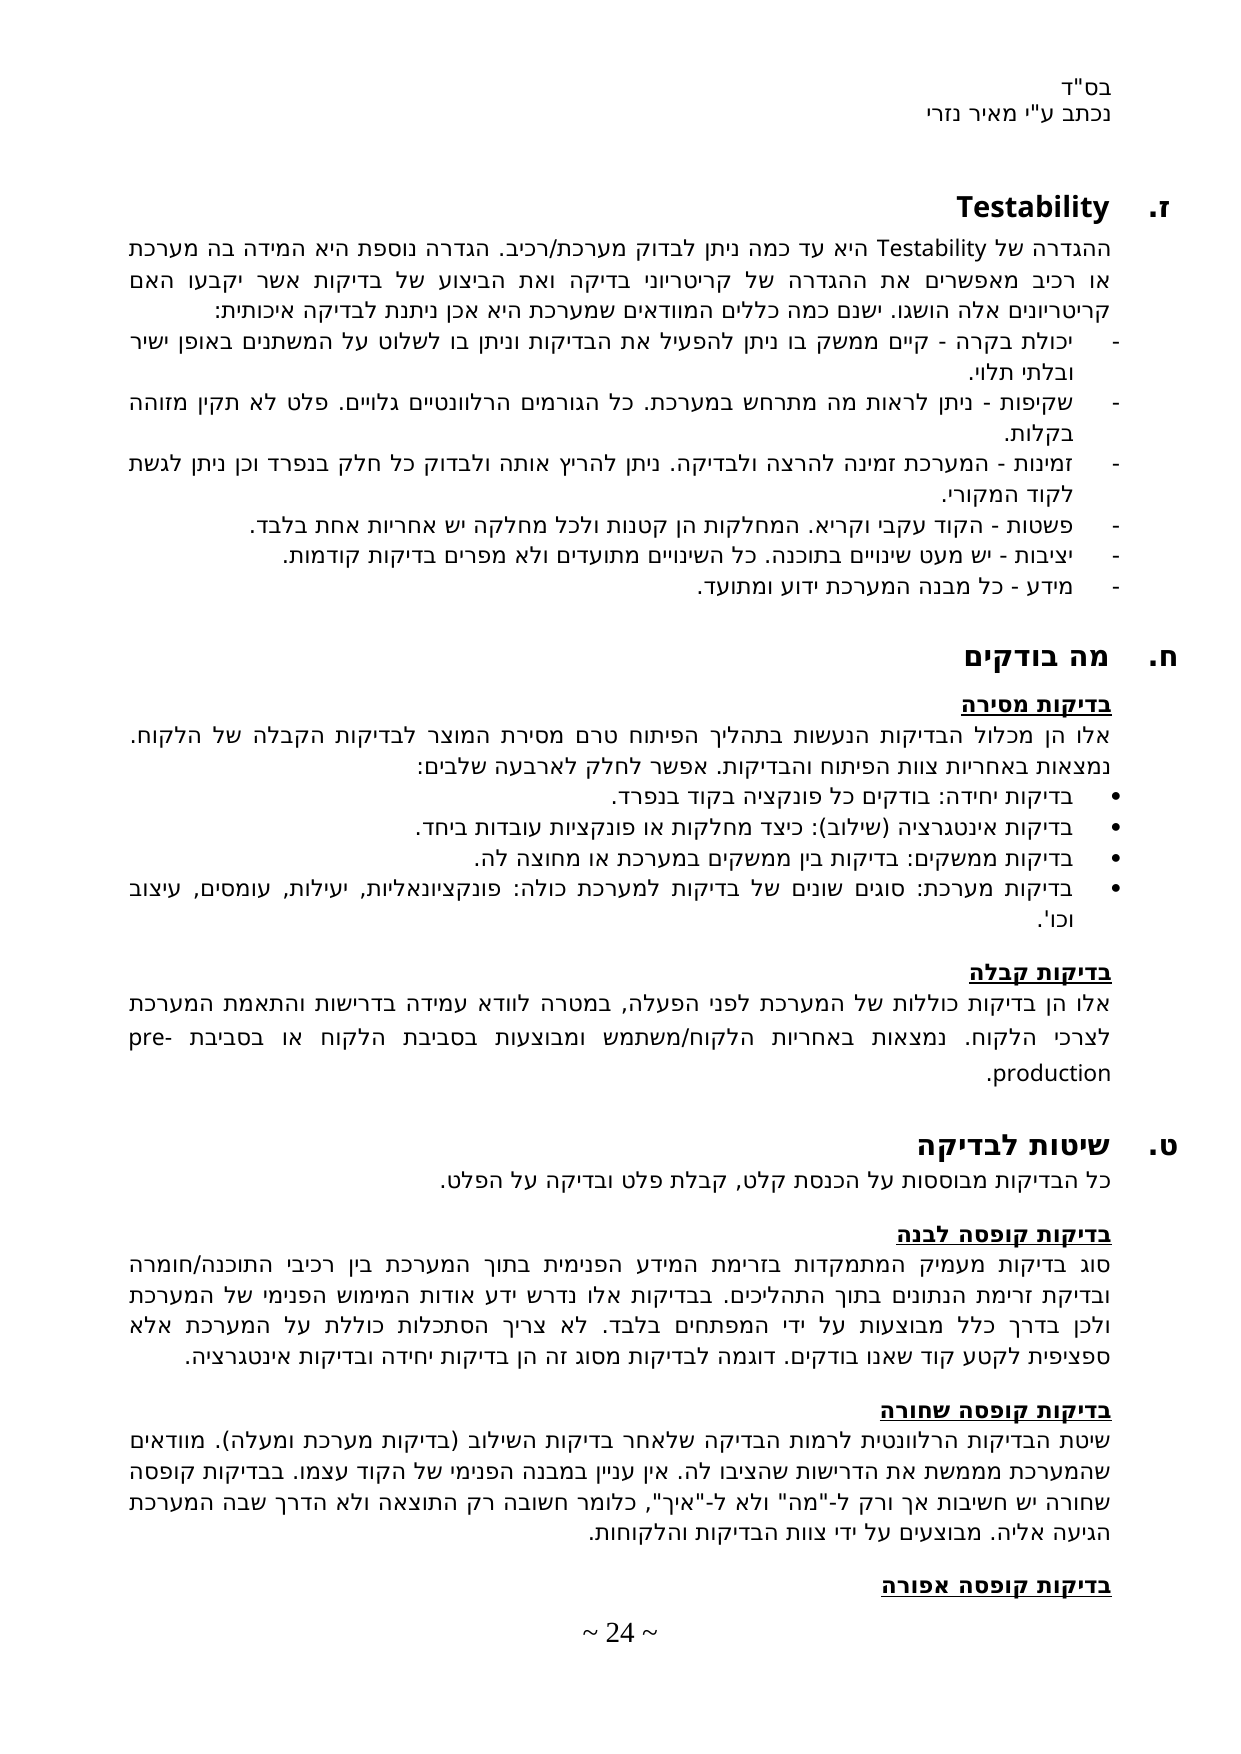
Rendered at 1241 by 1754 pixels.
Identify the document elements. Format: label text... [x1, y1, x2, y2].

subtitle בדיקות קבלה [128, 959, 1112, 986]
list פשטות - הקוד עקבי וקריא. המחלקות הן קטנות ולכל מחלקה יש אחריות אחת בלבד. [128, 512, 1112, 538]
subtitle בדיקות קופסה שחורה [128, 1397, 1112, 1423]
subtitle Testability [128, 186, 1147, 226]
list בדיקות יחידה: בודקים כל פונקציה בקוד בנפרד. [128, 783, 1112, 810]
subtitle שיטות לבדיקה [128, 1128, 1147, 1162]
subtitle מה בודקים [128, 639, 1147, 673]
list זמינות - המערכת זמינה להרצה ולבדיקה. ניתן להריץ אותה ולבדוק כל חלק בנפרד וכן ניתן לגשת לקוד המקורי. [128, 451, 1112, 508]
subtitle בדיקות קופסה לבנה [128, 1221, 1112, 1247]
text כל הבדיקות מבוססות על הכנסת קלט, קבלת פלט ובדיקה על הפלט. [128, 1167, 1112, 1194]
list שקיפות - ניתן לראות מה מתרחש במערכת. כל הגורמים הרלוונטיים גלויים. פלט לא תקין מזוהה בקלות. [128, 389, 1112, 447]
text אלו הן מכלול הבדיקות הנעשות בתהליך הפיתוח טרם מסירת המוצר לבדיקות הקבלה של הלקוח. נמצאות באחריות צוות הפיתוח והבדיקות. אפשר לחלק לארבעה שלבים: [128, 722, 1112, 779]
text שיטת הבדיקות הרלוונטית לרמות הבדיקה שלאחר בדיקות השילוב (בדיקות מערכת ומעלה). מוודאים שהמערכת מממשת את הדרישות שהציבו לה. אין עניין במבנה הפנימי של הקוד עצמו. בבדיקות קופסה שחורה יש חשיבות אך ורק ל-"מה" ולא ל-"איך", כלומר חשובה רק התוצאה ולא הדרך שבה המערכת הגיעה אליה. מבוצעים על ידי צוות הבדיקות והלקוחות. [128, 1427, 1112, 1546]
text ההגדרה של Testability היא עד כמה ניתן לבדוק מערכת/רכיב. הגדרה נוספת היא המידה בה מערכת או רכיב מאפשרים את ההגדרה של קריטריוני בדיקה ואת הביצוע של בדיקות אשר יקבעו האם קריטריונים אלה הושגו. ישנם כמה כללים המוודאים שמערכת היא אכן ניתנת לבדיקה איכותית: [128, 232, 1112, 324]
subtitle בדיקות מסירה [128, 692, 1112, 718]
list בדיקות אינטגרציה (שילוב): כיצד מחלקות או פונקציות עובדות ביחד. [128, 814, 1112, 841]
list יכולת בקרה - קיים ממשק בו ניתן להפעיל את הבדיקות וניתן בו לשלוט על המשתנים באופן ישיר ובלתי תלוי. [128, 328, 1112, 385]
subtitle בדיקות קופסה אפורה [128, 1573, 1112, 1599]
list בדיקות מערכת: סוגים שונים של בדיקות למערכת כולה: פונקציונאליות, יעילות, עומסים, עיצוב וכו'. [128, 875, 1112, 933]
text אלו הן בדיקות כוללות של המערכת לפני הפעלה, במטרה לוודא עמידה בדרישות והתאמת המערכת לצרכי הלקוח. נמצאות באחריות הלקוח/משתמש ומבוצעות בסביבת הלקוח או בסביבת pre-production. [128, 990, 1112, 1088]
list יציבות - יש מעט שינויים בתוכנה. כל השינויים מתועדים ולא מפרים בדיקות קודמות. [128, 542, 1112, 569]
list בדיקות ממשקים: בדיקות בין ממשקים במערכת או מחוצה לה. [128, 845, 1112, 871]
list מידע - כל מבנה המערכת ידוע ומתועד. [128, 573, 1112, 600]
text סוג בדיקות מעמיק המתמקדות בזרימת המידע הפנימית בתוך המערכת בין רכיבי התוכנה/חומרה ובדיקת זרימת הנתונים בתוך התהליכים. בבדיקות אלו נדרש ידע אודות המימוש הפנימי של המערכת ולכן בדרך כלל מבוצעות על ידי המפתחים בלבד. לא צריך הסתכלות כוללת על המערכת אלא ספציפית לקטע קוד שאנו בודקים. דוגמה לבדיקות מסוג זה הן בדיקות יחידה ובדיקות אינטגרציה. [128, 1251, 1112, 1370]
